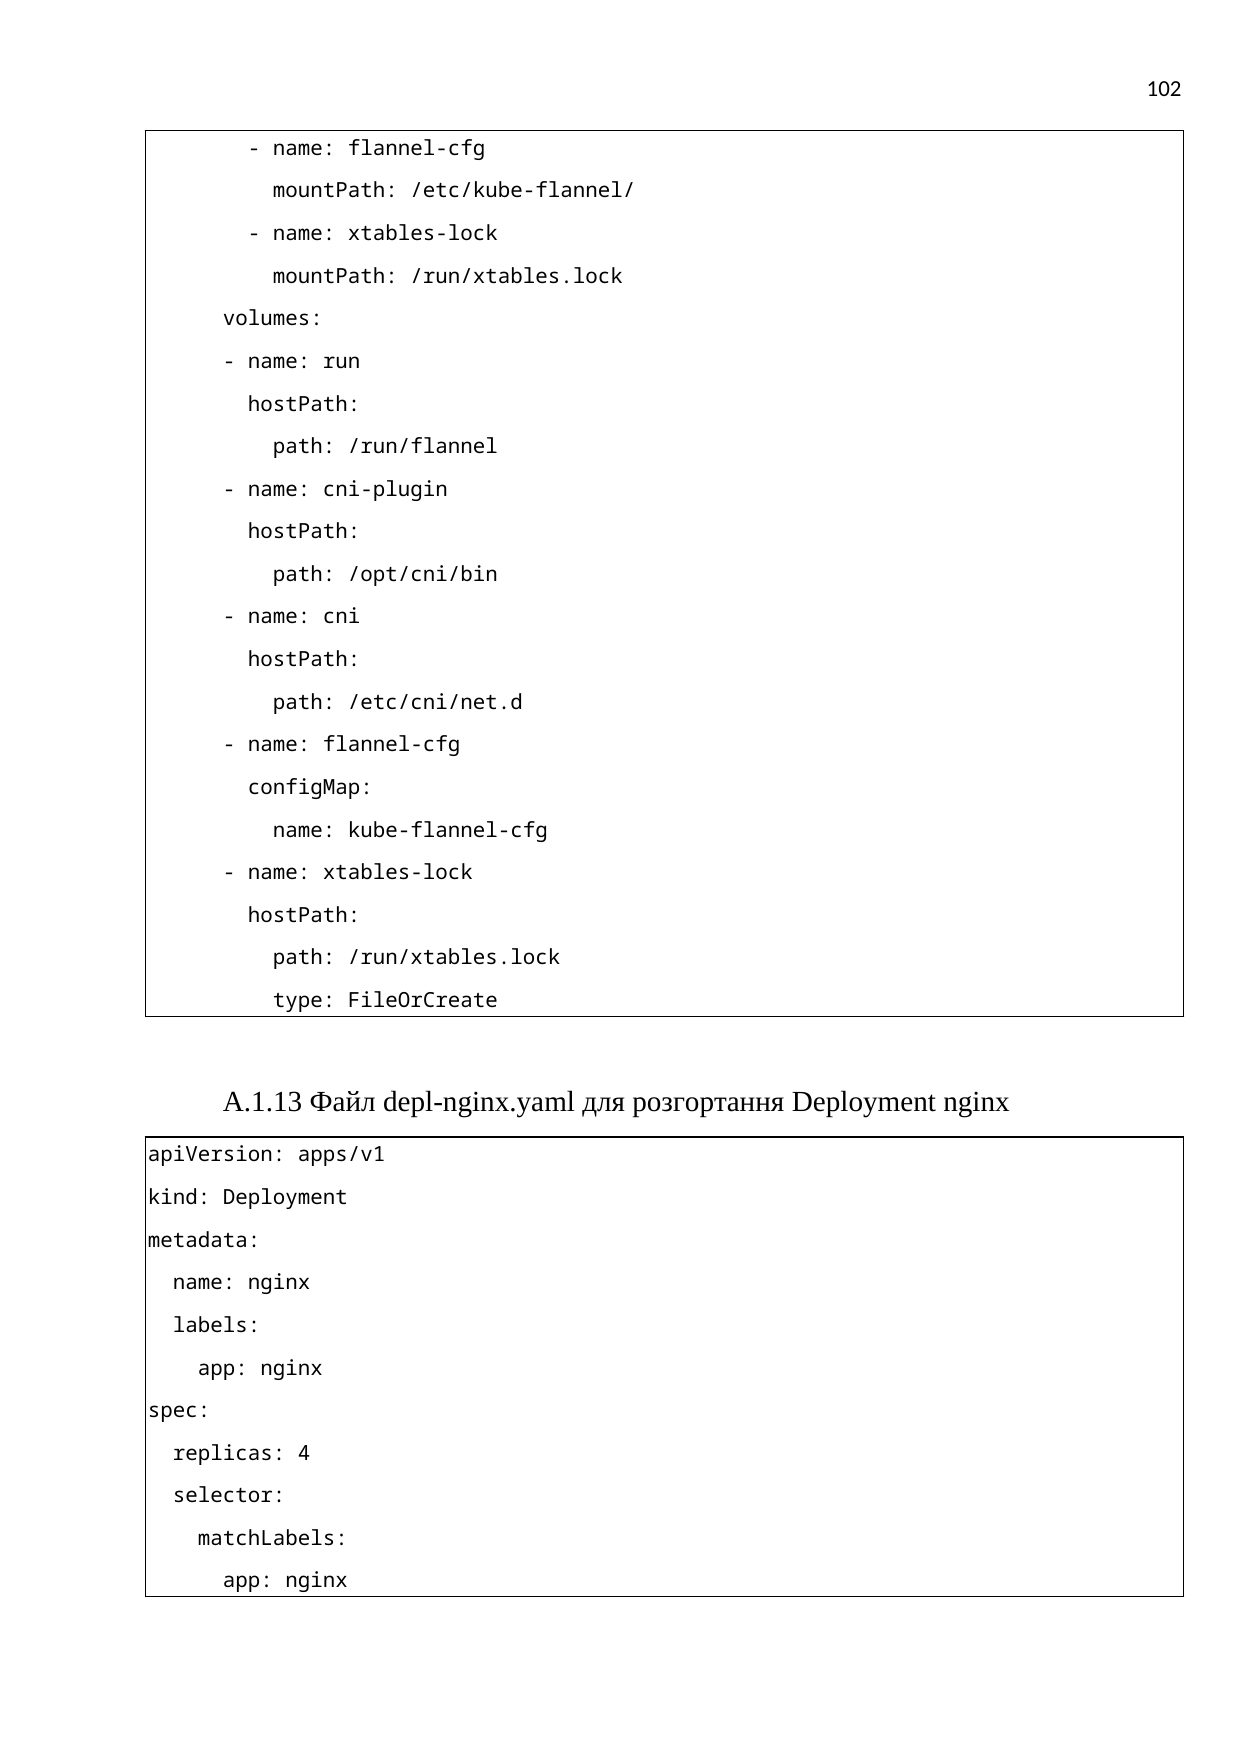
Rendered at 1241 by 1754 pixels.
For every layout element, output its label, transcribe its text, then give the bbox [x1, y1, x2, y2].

text hostPath: [146, 386, 1183, 417]
text path: /run/flannel [146, 428, 1183, 460]
text path: /opt/cni/bin [146, 556, 1183, 587]
text - name: flannel-cfg [146, 726, 1183, 758]
text selector: [146, 1477, 1183, 1509]
text - name: xtables-lock [146, 854, 1183, 886]
text path: /run/xtables.lock [146, 939, 1183, 971]
text kind: Deployment [146, 1179, 1183, 1211]
text name: nginx [146, 1264, 1183, 1296]
text name: kube-flannel-cfg [146, 812, 1183, 843]
text labels: [146, 1307, 1183, 1338]
text matchLabels: [146, 1520, 1183, 1551]
text app: nginx [146, 1349, 1183, 1381]
text type: FileOrCreate [146, 982, 1183, 1016]
text A.1.13 Файл depl-nginx.yaml для розгортання Deployment nginx [148, 1084, 1181, 1117]
text volumes: [146, 300, 1183, 332]
text hostPath: [146, 641, 1183, 673]
text mountPath: /run/xtables.lock [146, 258, 1183, 289]
text hostPath: [146, 513, 1183, 545]
text app: nginx [146, 1562, 1183, 1596]
text metadata: [146, 1222, 1183, 1253]
text - name: xtables-lock [146, 215, 1183, 247]
text spec: [146, 1392, 1183, 1424]
text - name: cni-plugin [146, 471, 1183, 502]
text path: /etc/cni/net.d [146, 684, 1183, 715]
text - name: cni [146, 598, 1183, 630]
text replicas: 4 [146, 1435, 1183, 1466]
text - name: flannel-cfg [146, 131, 1183, 161]
text - name: run [146, 343, 1183, 374]
text hostPath: [146, 897, 1183, 928]
text apiVersion: apps/v1 [146, 1138, 1183, 1168]
text mountPath: /etc/kube-flannel/ [146, 172, 1183, 204]
text configMap: [146, 769, 1183, 801]
